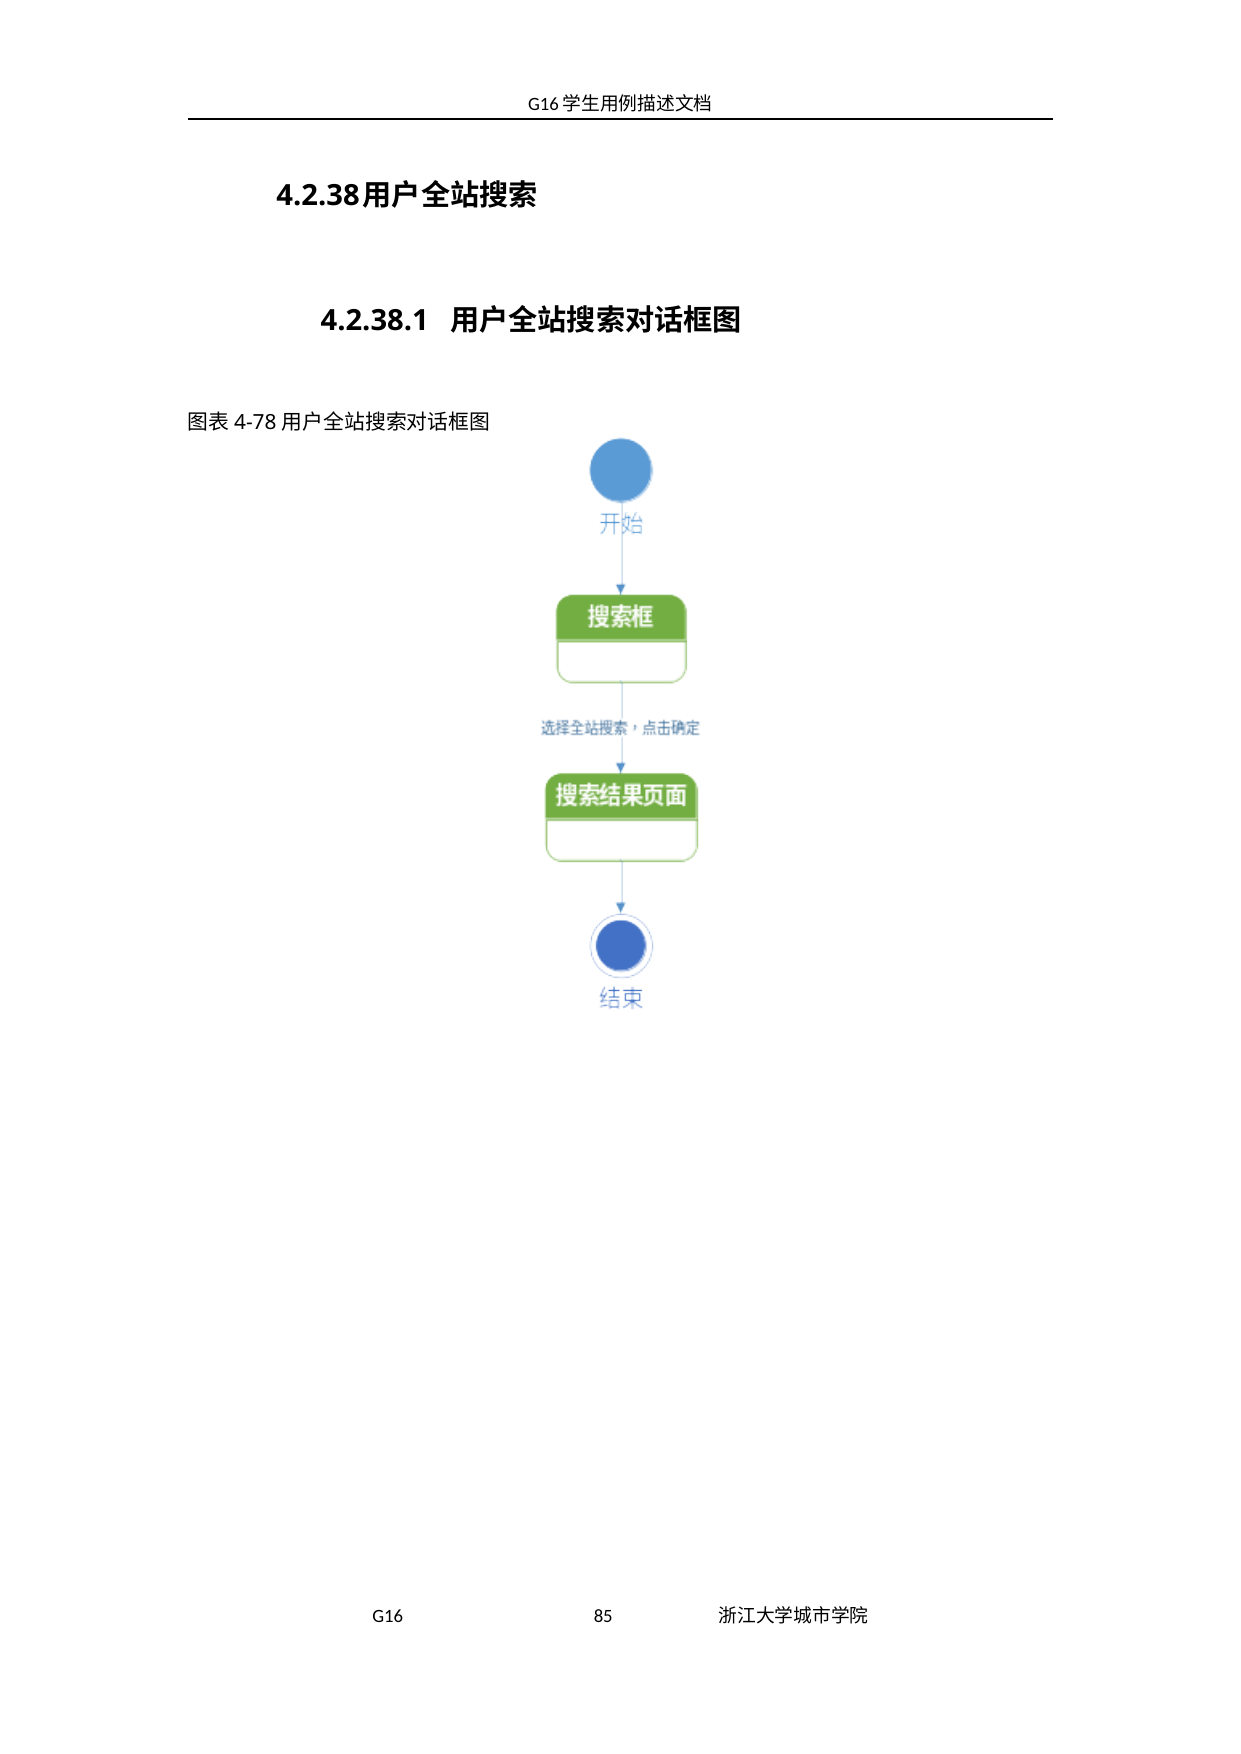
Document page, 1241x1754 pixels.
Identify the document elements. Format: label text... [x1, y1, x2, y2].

subtitle 用户全站搜索对话框图 [320, 285, 1053, 350]
subtitle 用户全站搜索 [276, 160, 1053, 225]
